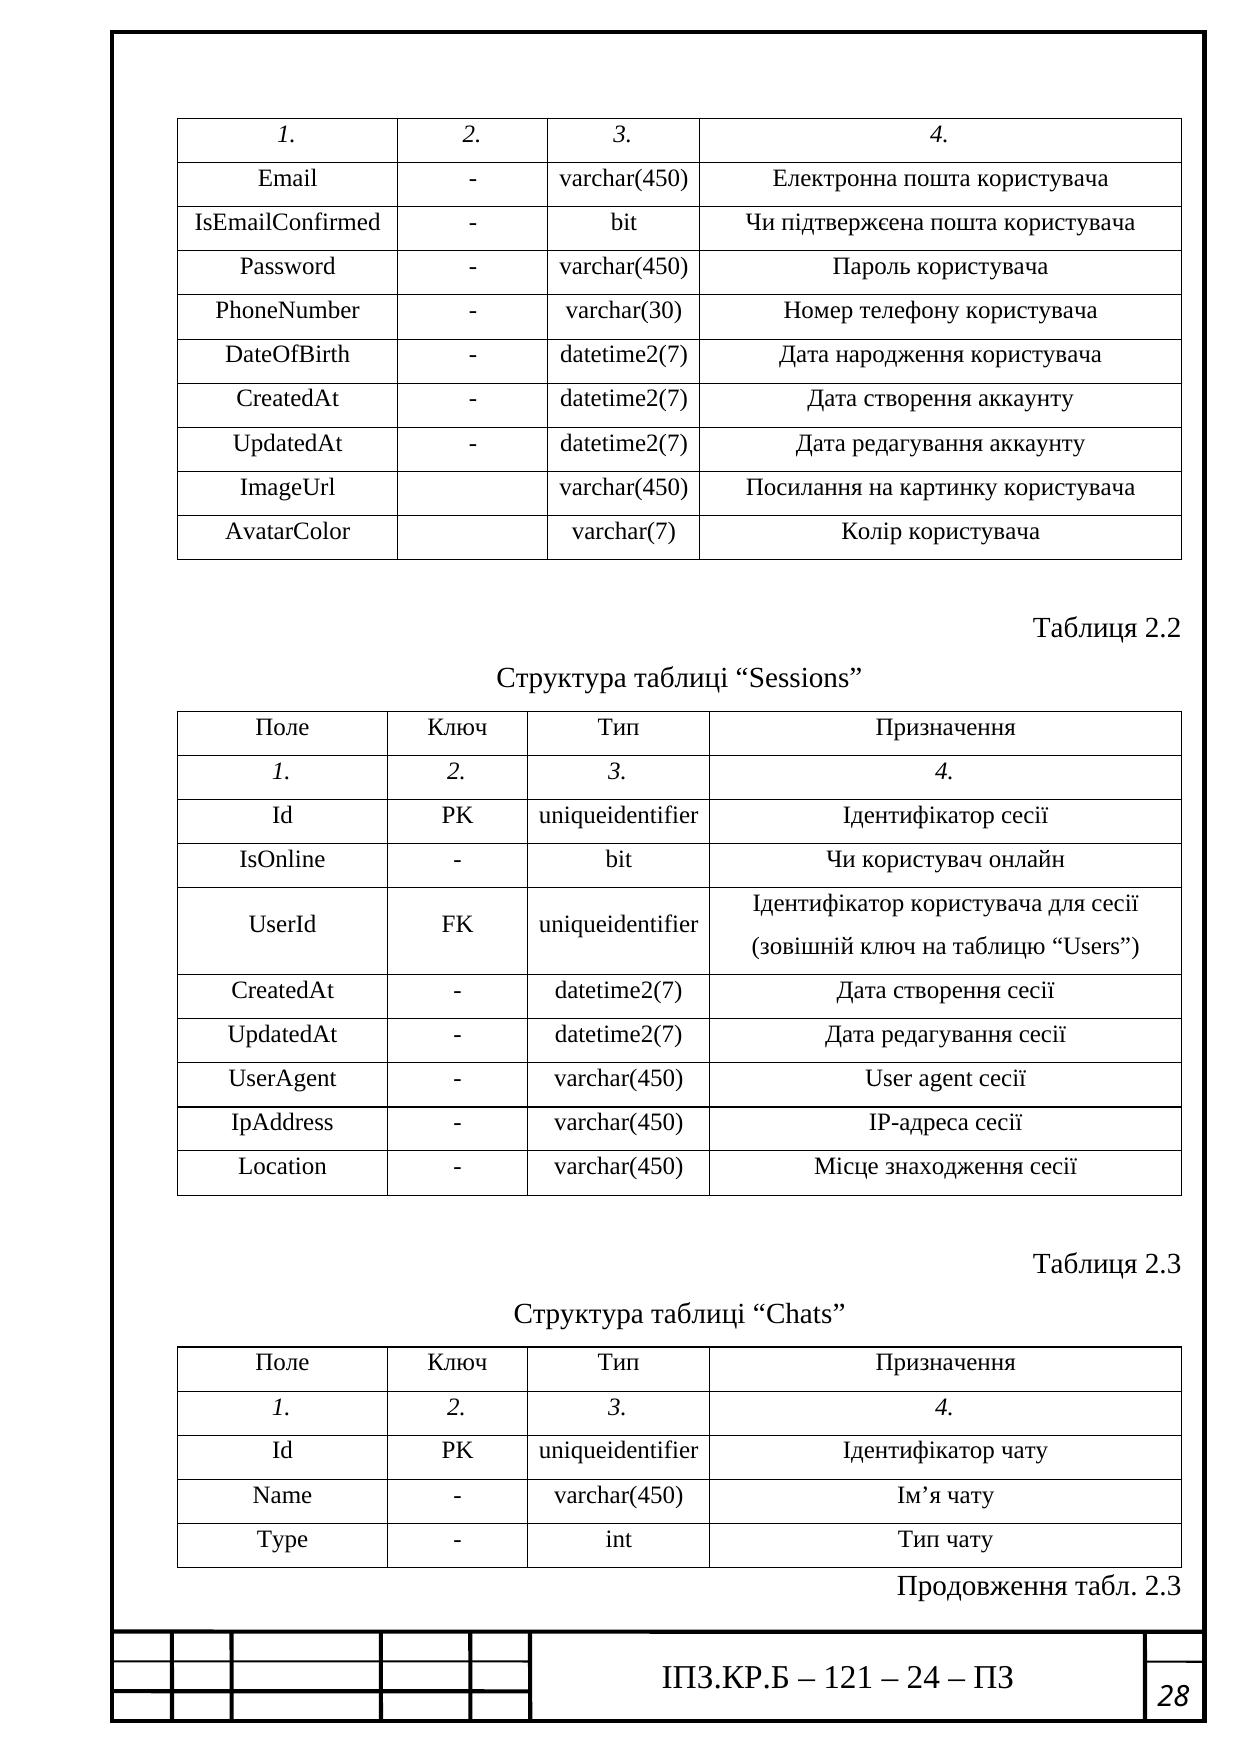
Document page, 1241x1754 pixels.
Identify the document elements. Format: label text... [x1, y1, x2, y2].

table_cell 1. [178, 1392, 387, 1434]
table_cell Пароль користувача [700, 251, 1181, 294]
text Структура таблиці “Chats” [177, 1296, 1181, 1330]
table_cell datetime2(7) [528, 975, 709, 1018]
table_cell UpdatedAt [178, 1019, 387, 1062]
table_cell 1. [178, 756, 387, 799]
table_cell Id [178, 800, 387, 843]
table_cell - [398, 340, 547, 382]
table_cell IpAddress [178, 1108, 387, 1150]
table_cell IsEmailConfirmed [178, 207, 397, 250]
text Таблиця 2.3 [177, 1246, 1181, 1279]
table_cell uniqueidentifier [528, 1436, 709, 1479]
table_cell - [388, 1063, 527, 1106]
table_cell - [388, 1524, 527, 1567]
table_cell - [388, 1151, 527, 1194]
table_cell Чи підтвержєена пошта користувача [700, 207, 1181, 250]
table_cell varchar(450) [548, 472, 699, 515]
table_cell 3. [528, 756, 709, 799]
table_cell Ідентифікатор сесії [710, 800, 1181, 843]
table_cell Електронна пошта користувача [700, 163, 1181, 206]
table_cell CreatedAt [178, 975, 387, 1018]
table_cell varchar(450) [528, 1480, 709, 1523]
table_cell CreatedAt [178, 384, 397, 427]
text Структура таблиці “Sessions” [177, 660, 1181, 694]
table_header Ключ [388, 712, 527, 755]
table_header 4. [700, 119, 1181, 162]
table_header Тип [528, 712, 709, 755]
table_cell AvatarColor [178, 516, 397, 559]
table_cell varchar(30) [548, 295, 699, 338]
table_cell - [388, 975, 527, 1018]
table_cell UpdatedAt [178, 428, 397, 471]
table_cell Name [178, 1480, 387, 1523]
table_cell Ідентифікатор чату [710, 1436, 1181, 1479]
table_cell - [388, 1019, 527, 1062]
table_cell datetime2(7) [548, 384, 699, 427]
table_cell uniqueidentifier [528, 888, 709, 974]
table_header Призначення [710, 712, 1181, 755]
table_cell Ідентифікатор користувача для сесії (зовішній ключ на таблицю “Users”) [710, 888, 1181, 974]
table_header Тип [528, 1348, 709, 1391]
table_cell FK [388, 888, 527, 974]
table_cell IsOnline [178, 844, 387, 887]
table_cell bit [548, 207, 699, 250]
table_cell - [388, 1480, 527, 1523]
table_cell datetime2(7) [528, 1019, 709, 1062]
table_cell 2. [388, 756, 527, 799]
table_cell Чи користувач онлайн [710, 844, 1181, 887]
table_cell varchar(450) [528, 1151, 709, 1194]
table_cell [398, 472, 547, 515]
table_cell int [528, 1524, 709, 1567]
table_cell 3. [528, 1392, 709, 1434]
table_header 2. [398, 119, 547, 162]
table_cell Колір користувача [700, 516, 1181, 559]
table_cell ImageUrl [178, 472, 397, 515]
table_cell Дата редагування сесії [710, 1019, 1181, 1062]
table_cell varchar(450) [528, 1108, 709, 1150]
table_cell varchar(450) [548, 163, 699, 206]
table_cell Email [178, 163, 397, 206]
text Продовження табл. 2.3 [177, 1568, 1181, 1601]
table_cell Type [178, 1524, 387, 1567]
table_cell UserAgent [178, 1063, 387, 1106]
table_cell Ім’я чату [710, 1480, 1181, 1523]
table_cell Місце знаходження сесії [710, 1151, 1181, 1194]
table_cell Тип чату [710, 1524, 1181, 1567]
table_cell datetime2(7) [548, 340, 699, 382]
table_cell DateOfBirth [178, 340, 397, 382]
table_cell - [398, 251, 547, 294]
table_cell 2. [388, 1392, 527, 1434]
table_cell Номер телефону користувача [700, 295, 1181, 338]
table_header 3. [548, 119, 699, 162]
table_cell - [398, 384, 547, 427]
table_header 1. [178, 119, 397, 162]
table_cell bit [528, 844, 709, 887]
table_header Поле [178, 1348, 387, 1391]
table_cell User agent сесії [710, 1063, 1181, 1106]
table_cell Дата створення сесії [710, 975, 1181, 1018]
text Таблиця 2.2 [177, 610, 1181, 644]
table_cell Location [178, 1151, 387, 1194]
table_cell - [398, 295, 547, 338]
table_cell - [398, 207, 547, 250]
table_cell PhoneNumber [178, 295, 397, 338]
table_header Поле [178, 712, 387, 755]
table_cell varchar(450) [548, 251, 699, 294]
table_cell uniqueidentifier [528, 800, 709, 843]
table_header Ключ [388, 1348, 527, 1391]
table_cell [398, 516, 547, 559]
table_cell UserId [178, 888, 387, 974]
table_cell - [388, 844, 527, 887]
table_cell Дата створення аккаунту [700, 384, 1181, 427]
table_cell varchar(7) [548, 516, 699, 559]
table_cell Посилання на картинку користувача [700, 472, 1181, 515]
table_cell PK [388, 1436, 527, 1479]
table_cell IP-адреса сесії [710, 1108, 1181, 1150]
table_cell 4. [710, 756, 1181, 799]
table_cell - [388, 1108, 527, 1150]
table_cell Password [178, 251, 397, 294]
table_cell Дата народження користувача [700, 340, 1181, 382]
table_cell Дата редагування аккаунту [700, 428, 1181, 471]
table_cell - [398, 163, 547, 206]
table_cell varchar(450) [528, 1063, 709, 1106]
table_cell Id [178, 1436, 387, 1479]
table_cell datetime2(7) [548, 428, 699, 471]
table_cell PK [388, 800, 527, 843]
table_header Призначення [710, 1348, 1181, 1391]
table_cell - [398, 428, 547, 471]
table_cell 4. [710, 1392, 1181, 1434]
